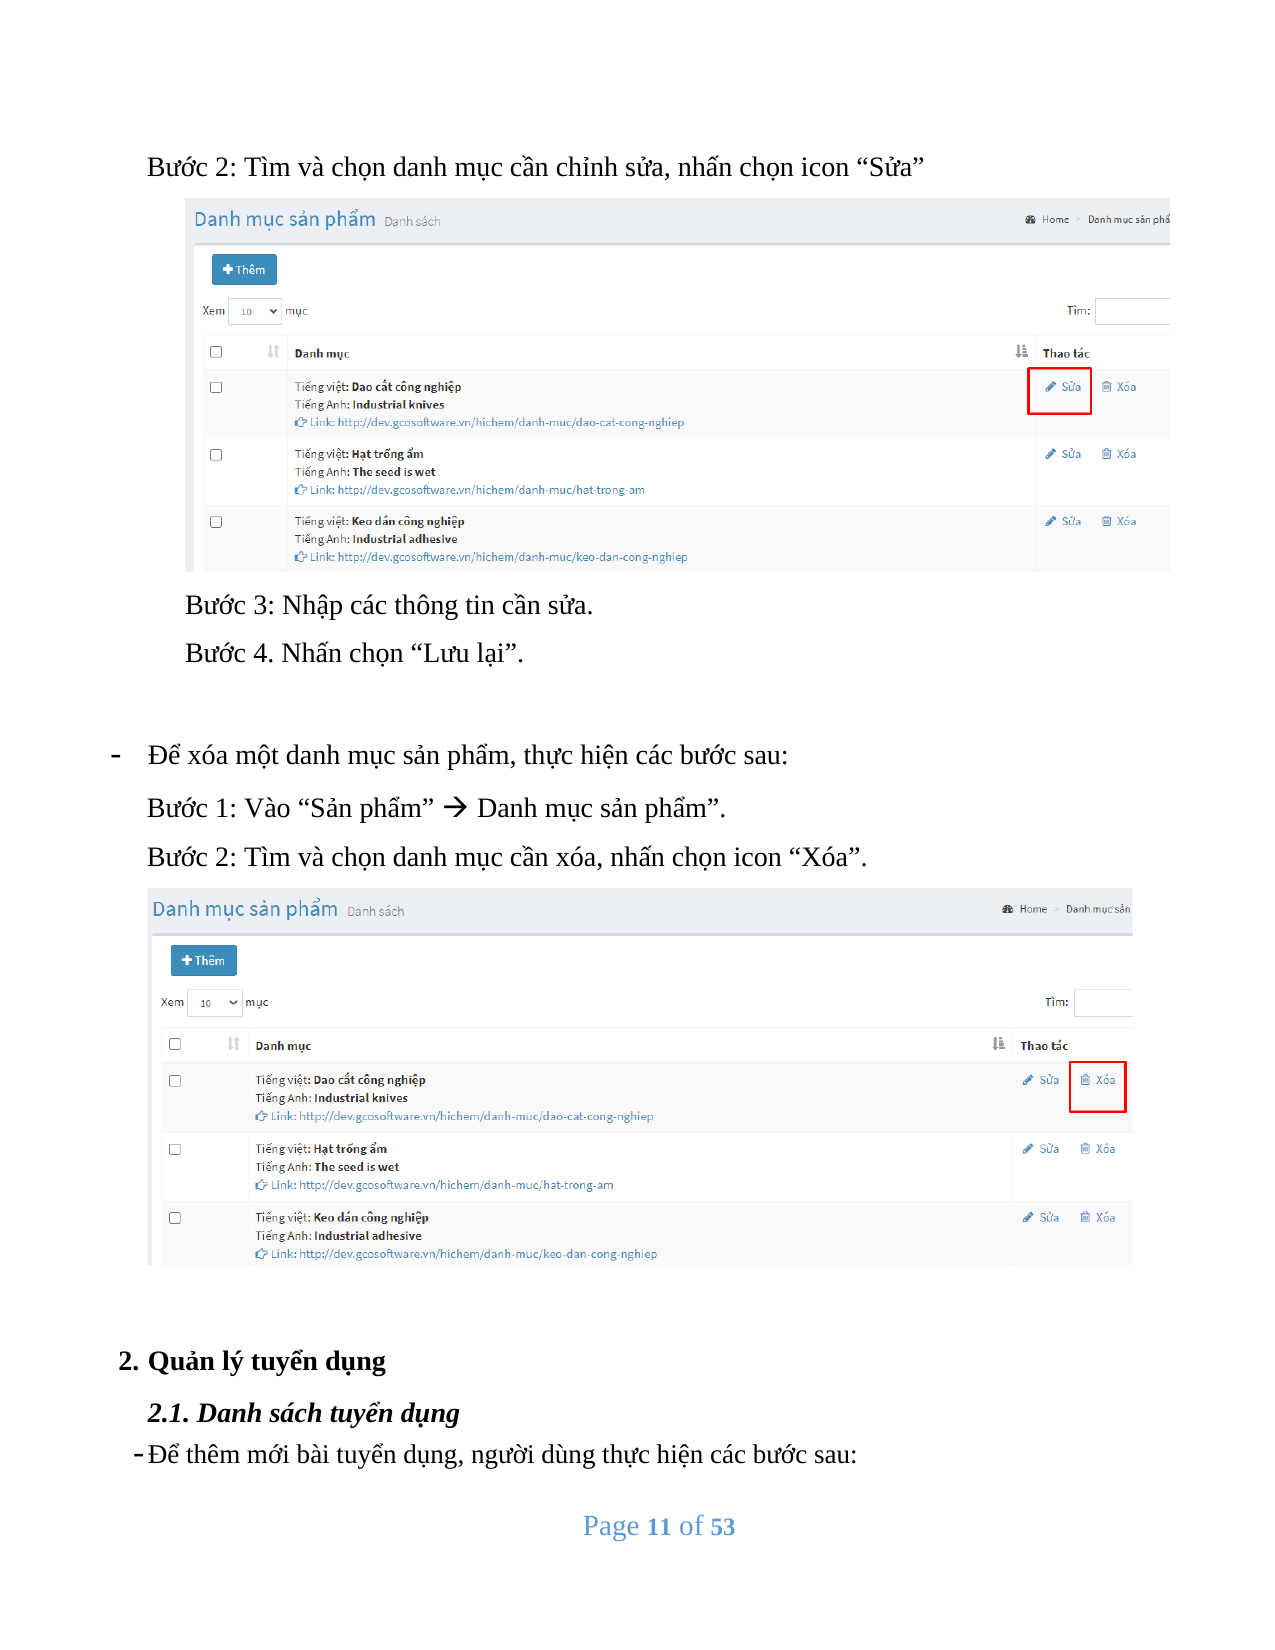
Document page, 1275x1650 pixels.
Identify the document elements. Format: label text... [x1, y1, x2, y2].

text Bước 4. Nhấn chọn “Lưu lại”. [185, 637, 1133, 669]
picture [184, 198, 1171, 572]
list Bước 1: Vào “Sản phẩm” Danh mục sản phẩm”. [147, 791, 1133, 824]
picture [147, 888, 1133, 1265]
subtitle Quản lý tuyển dụng [118, 1344, 1133, 1376]
list Bước 2: Tìm và chọn danh mục cần xóa, nhấn chọn icon “Xóa”. [147, 840, 1133, 872]
list Để xóa một danh mục sản phẩm, thực hiện các bước sau: [110, 734, 1133, 772]
list Để thêm mới bài tuyển dụng, người dùng thực hiện các bước sau: [133, 1432, 1133, 1471]
subtitle 2.1. Danh sách tuyển dụng [148, 1397, 1133, 1429]
list Bước 2: Tìm và chọn danh mục cần chỉnh sửa, nhấn chọn icon “Sửa” [147, 150, 1133, 182]
text Bước 3: Nhập các thông tin cần sửa. [185, 588, 1133, 620]
